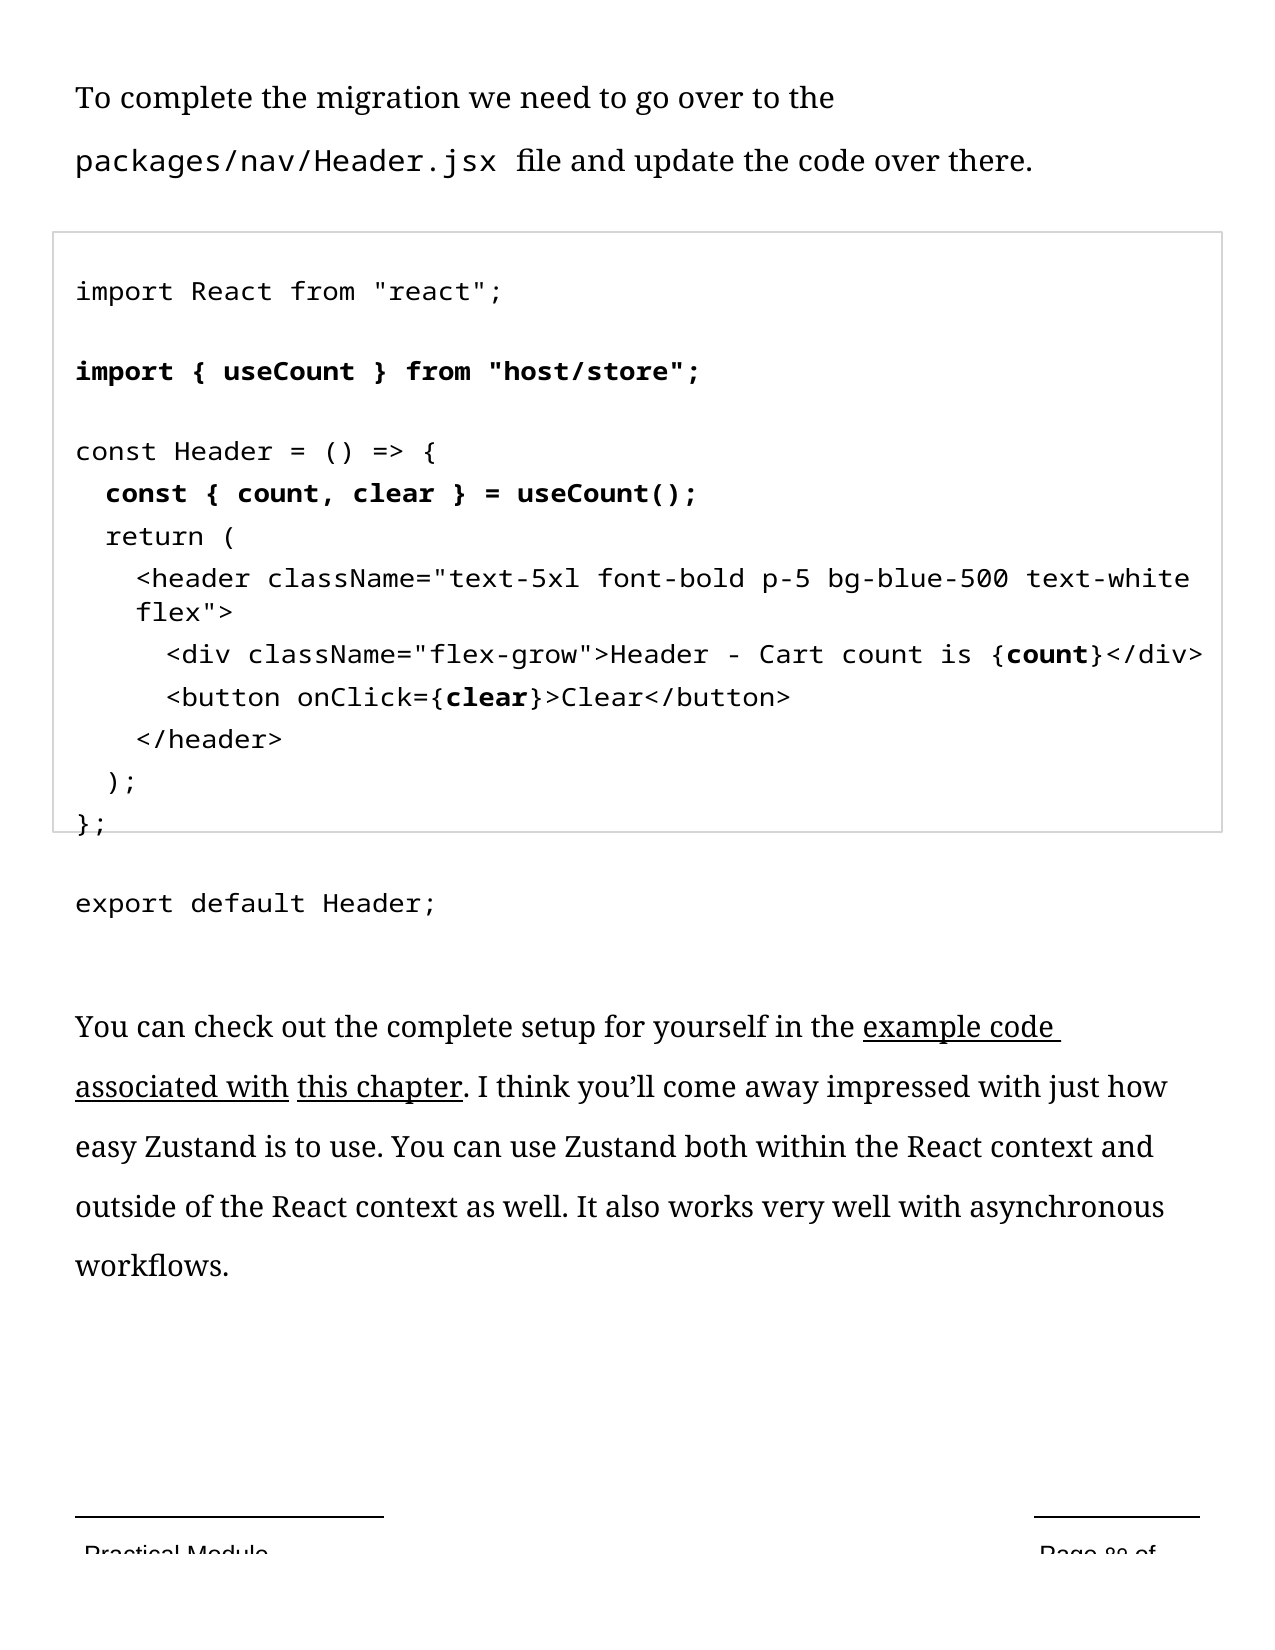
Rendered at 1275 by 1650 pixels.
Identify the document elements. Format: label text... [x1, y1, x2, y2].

text export default Header; [75, 886, 1212, 920]
text import { useCount } from "host/store"; [75, 354, 1212, 388]
text const Header = () => { [75, 434, 1212, 468]
text <button onClick={clear}>Clear</button> [165, 679, 1212, 713]
text <div className="flex-grow">Header - Cart count is {count}</div> [165, 637, 1212, 671]
text }; [75, 806, 1212, 840]
text return ( [105, 518, 1212, 552]
text const { count, clear } = useCount(); [105, 476, 1212, 510]
text <header className="text-5xl font-bold p-5 bg-blue-500 text-white flex"> [135, 561, 1212, 629]
text </header> [135, 721, 1212, 756]
text You can check out the complete setup for yourself in the example code associated with this chapter. I think you’ll come away impressed with just how easy Zustand is to use. You can use Zustand both within the React context and outside of the React context as well. It also works very well with asynchronous workflows. [75, 1006, 1199, 1285]
text To complete the migration we need to go over to the packages/nav/Header.jsx file and update the code over there. [75, 78, 1212, 179]
text import React from "react"; [75, 274, 1212, 308]
text ); [105, 764, 1212, 798]
